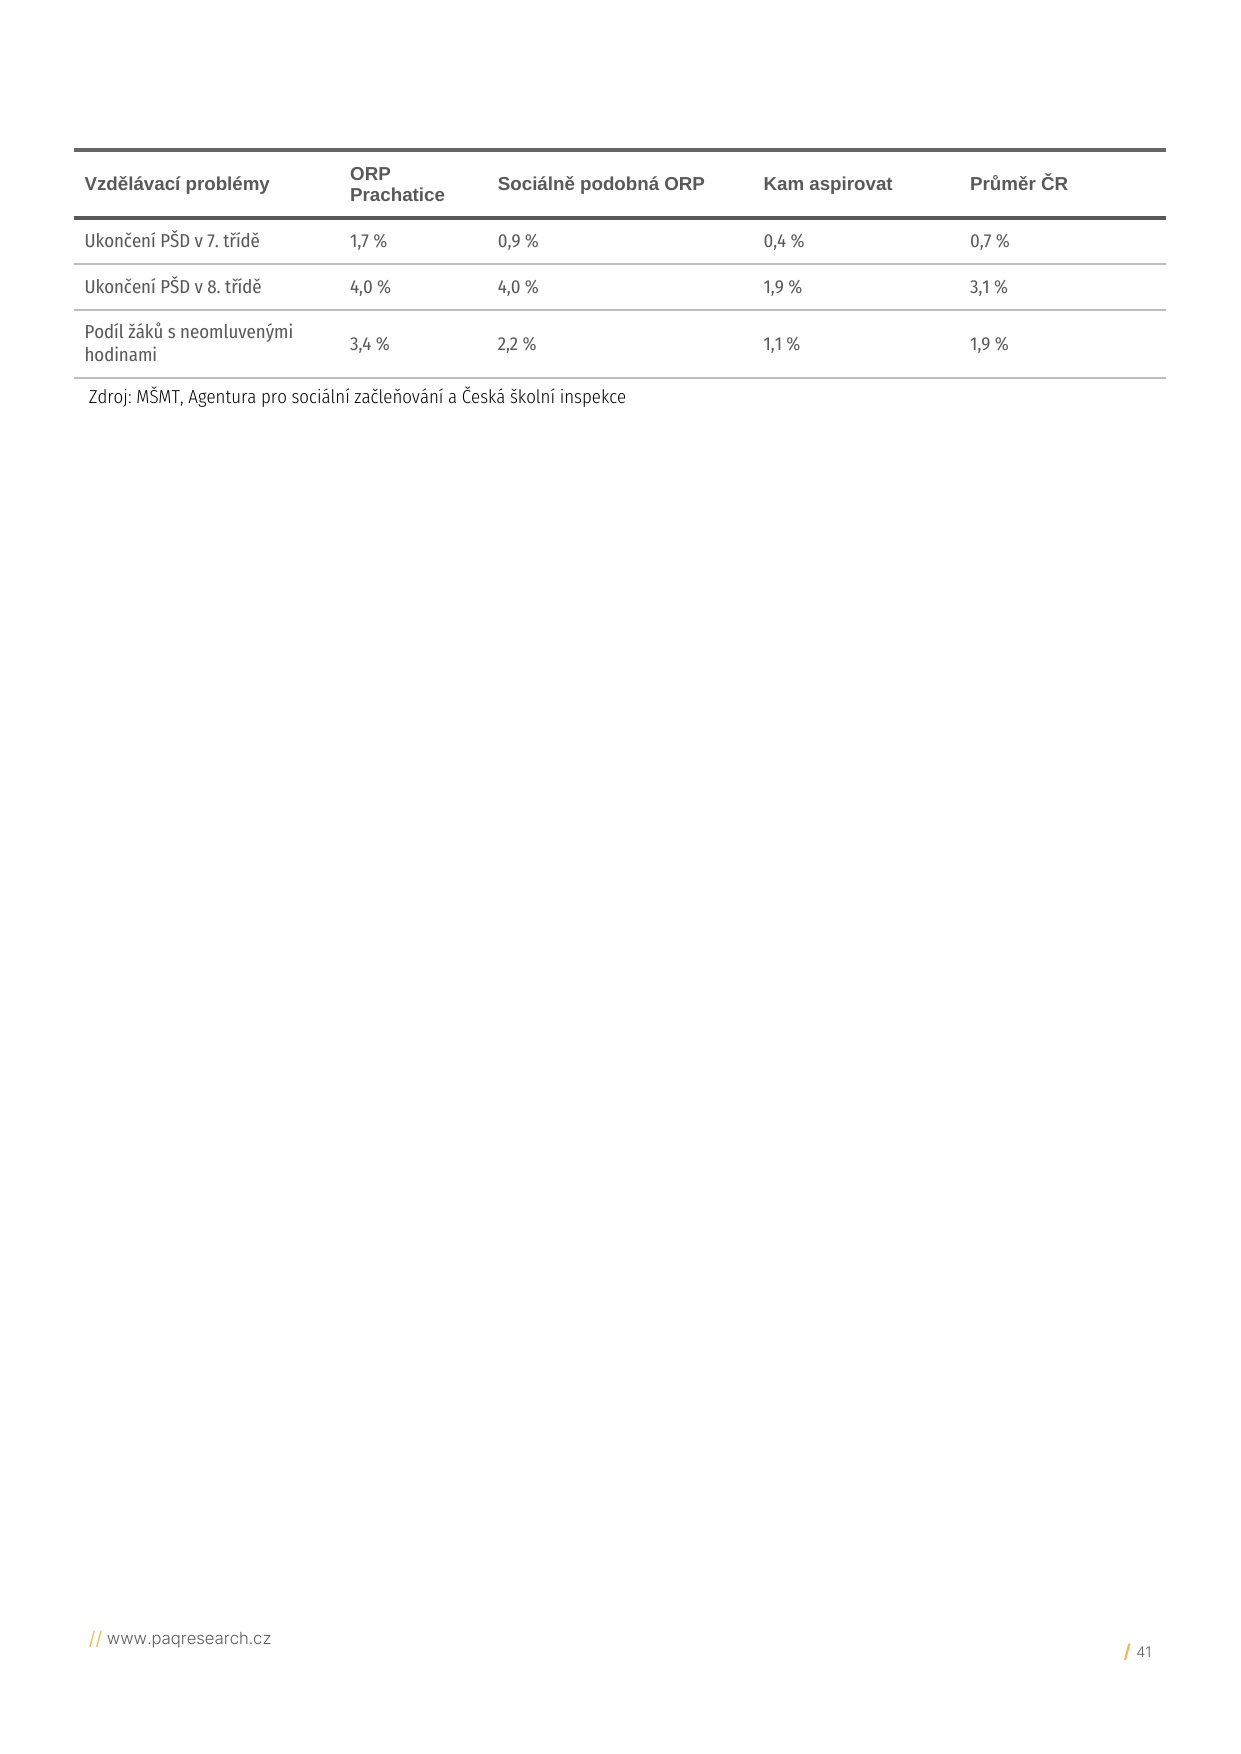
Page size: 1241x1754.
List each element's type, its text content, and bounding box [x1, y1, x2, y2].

table_cell 1,7 % [340, 220, 487, 263]
table_header Vzdělávací problémy [74, 152, 339, 216]
table_cell 4,0 % [487, 265, 753, 309]
table_cell 0,9 % [487, 220, 753, 263]
text Zdroj: MŠMT, Agentura pro sociální začleňování a Česká školní inspekce [89, 379, 1152, 409]
table_header Průměr ČR [960, 152, 1166, 216]
table_cell Ukončení PŠD v 7. třídě [74, 220, 339, 263]
table_cell Ukončení PŠD v 8. třídě [74, 265, 339, 309]
table_cell 0,4 % [753, 220, 959, 263]
table_cell 3,1 % [960, 265, 1166, 309]
table_header Kam aspirovat [753, 152, 959, 216]
table_header Sociálně podobná ORP [487, 152, 753, 216]
table_cell 4,0 % [340, 265, 487, 309]
table_header ORP Prachatice [340, 152, 487, 216]
table_cell 1,9 % [753, 265, 959, 309]
table_cell 3,4 % [340, 311, 487, 377]
table_cell 0,7 % [960, 220, 1166, 263]
table_cell Podíl žáků s neomluvenými hodinami [74, 311, 339, 377]
table_cell 1,1 % [753, 311, 959, 377]
table_cell 2,2 % [487, 311, 753, 377]
table_cell 1,9 % [960, 311, 1166, 377]
